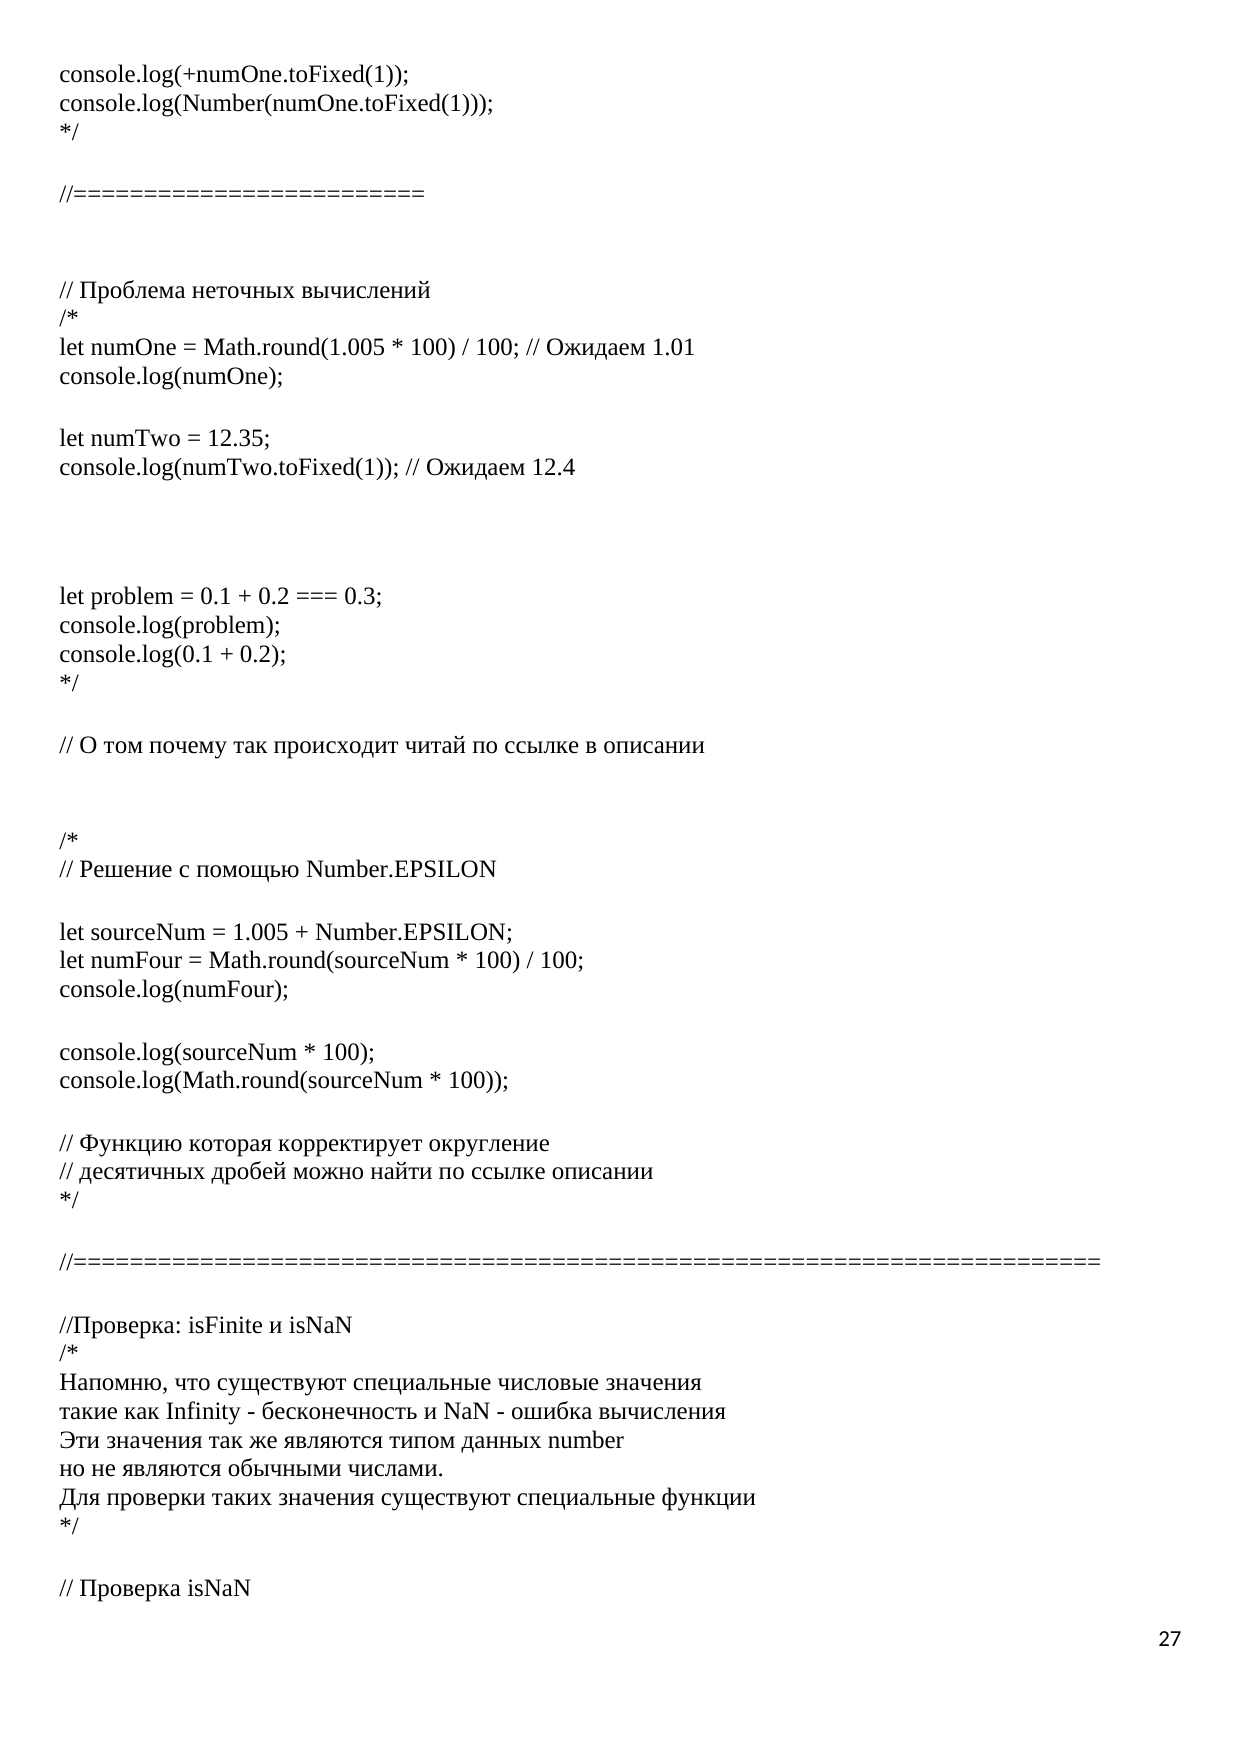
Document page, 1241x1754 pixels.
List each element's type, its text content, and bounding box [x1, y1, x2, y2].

text // О том почему так происходит читай по ссылке в описании [59, 730, 1181, 759]
text Напомню, что существуют специальные числовые значения [59, 1367, 1181, 1396]
text // Проблема неточных вычислений [59, 275, 1181, 303]
text */ [59, 117, 1181, 145]
text let numOne = Math.round(1.005 * 100) / 100; // Ожидаем 1.01 [59, 332, 1181, 361]
text //Проверка: isFinite и isNaN [59, 1310, 1181, 1338]
text */ [59, 1185, 1181, 1214]
text console.log(0.1 + 0.2); [59, 639, 1181, 668]
text Эти значения так же являются типом данных number [59, 1425, 1181, 1453]
text console.log(numFour); [59, 974, 1181, 1003]
text Для проверки таких значения существуют специальные функции [59, 1482, 1181, 1511]
text console.log(sourceNum * 100); [59, 1037, 1181, 1065]
text но не являются обычными числами. [59, 1453, 1181, 1482]
text console.log(Math.round(sourceNum * 100)); [59, 1065, 1181, 1094]
text console.log(problem); [59, 610, 1181, 639]
text console.log(+numOne.toFixed(1)); [59, 59, 1181, 88]
text let problem = 0.1 + 0.2 === 0.3; [59, 581, 1181, 610]
text console.log(Number(numOne.toFixed(1))); [59, 88, 1181, 117]
text let numFour = Math.round(sourceNum * 100) / 100; [59, 946, 1181, 974]
text /* [59, 826, 1181, 854]
text //========================================================================= [59, 1247, 1181, 1276]
text // десятичных дробей можно найти по ссылке описании [59, 1156, 1181, 1185]
text // Проверка isNaN [59, 1573, 1181, 1602]
text let numTwo = 12.35; [59, 423, 1181, 452]
text console.log(numOne); [59, 361, 1181, 390]
text */ [59, 1511, 1181, 1540]
text /* [59, 1338, 1181, 1367]
text // Решение с помощью Number.EPSILON [59, 854, 1181, 883]
text /* [59, 303, 1181, 332]
text такие как Infinity - бесконечность и NaN - ошибка вычисления [59, 1396, 1181, 1425]
text //========================= [59, 179, 1181, 208]
text */ [59, 668, 1181, 696]
text // Функцию которая корректирует округление [59, 1128, 1181, 1156]
text let sourceNum = 1.005 + Number.EPSILON; [59, 917, 1181, 946]
text console.log(numTwo.toFixed(1)); // Ожидаем 12.4 [59, 452, 1181, 481]
